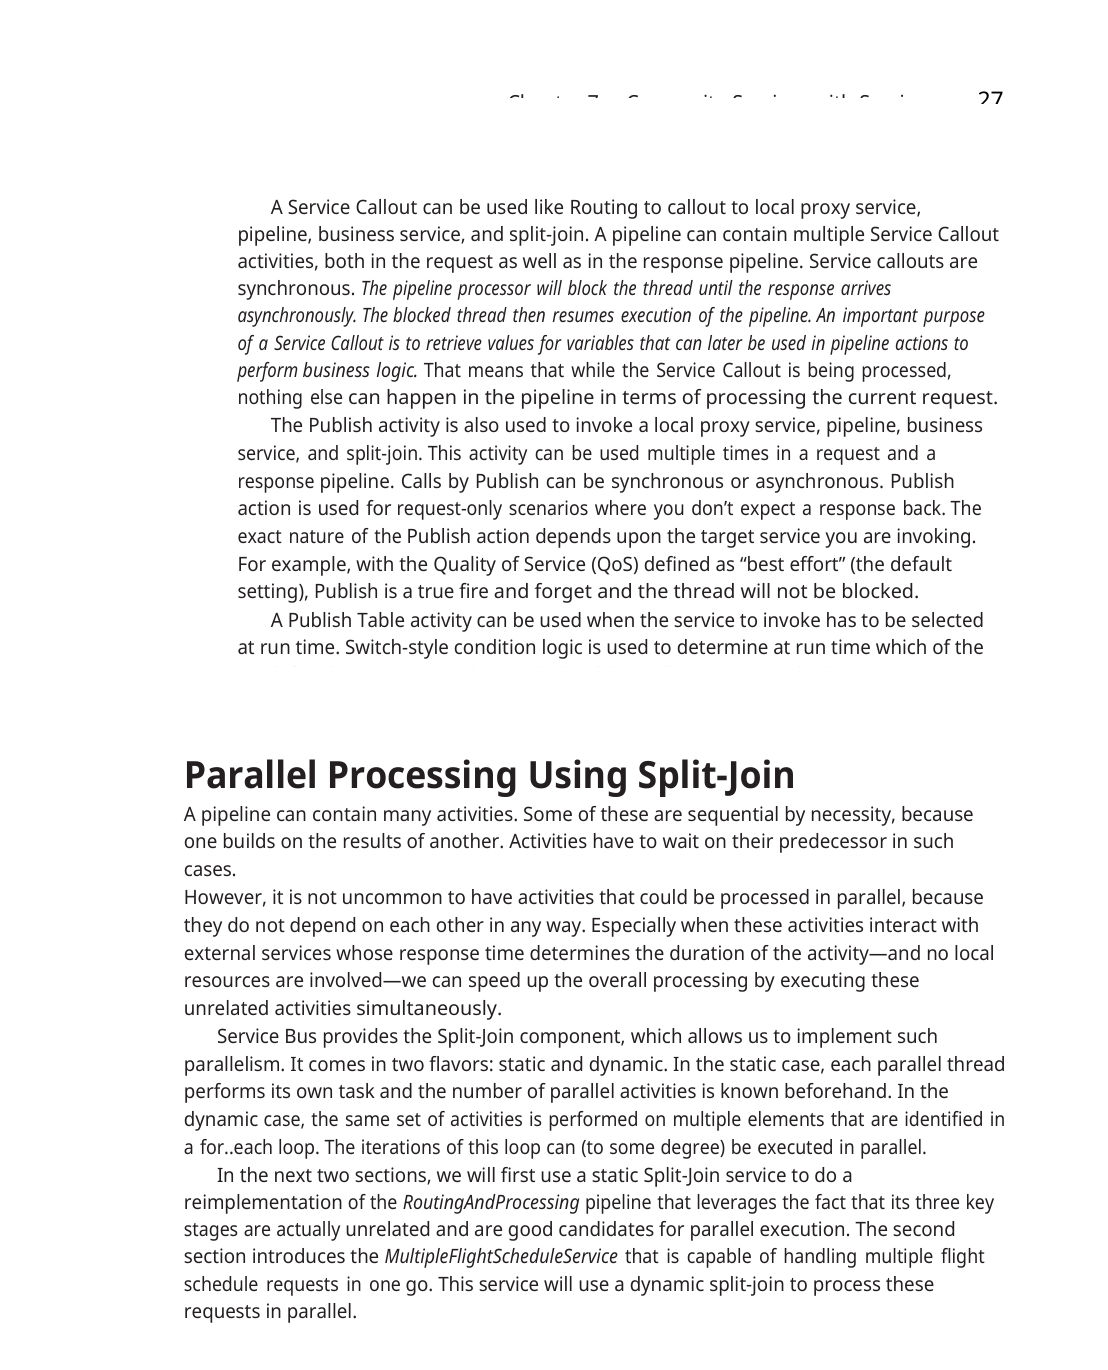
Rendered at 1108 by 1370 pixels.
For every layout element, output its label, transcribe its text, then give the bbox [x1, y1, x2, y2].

text However, it is not uncommon to have activities that could be processed in parallel, because they do not depend on each other in any way. Especially when these activities interact with external services whose response time determines the duration of the activity—and no local resources are involved—we can speed up the overall processing by executing these unrelated activities simultaneously. [184, 883, 1008, 1021]
text Service Bus provides the Split-Join component, which allows us to implement such parallelism. It comes in two flavors: static and dynamic. In the static case, each parallel thread performs its own task and the number of parallel activities is known beforehand. In the dynamic case, the same set of activities is performed on multiple elements that are identified in a for..each loop. The iterations of this loop can (to some degree) be executed in parallel. [184, 1022, 1011, 1160]
text A pipeline can contain many activities. Some of these are sequential by necessity, because one builds on the results of another. Activities have to wait on their predecessor in such cases. [184, 800, 989, 882]
text In the next two sections, we will first use a static Split-Join service to do a reimplementation of the RoutingAndProcessing pipeline that leverages the fact that its three key stages are actually unrelated and are good candidates for parallel execution. The second section introduces the MultipleFlightScheduleService that is capable of handling multiple flight schedule requests in one go. This service will use a dynamic split-join to process these requests in parallel. [184, 1161, 1014, 1324]
subtitle Parallel Processing Using Split-Join [184, 748, 1107, 799]
